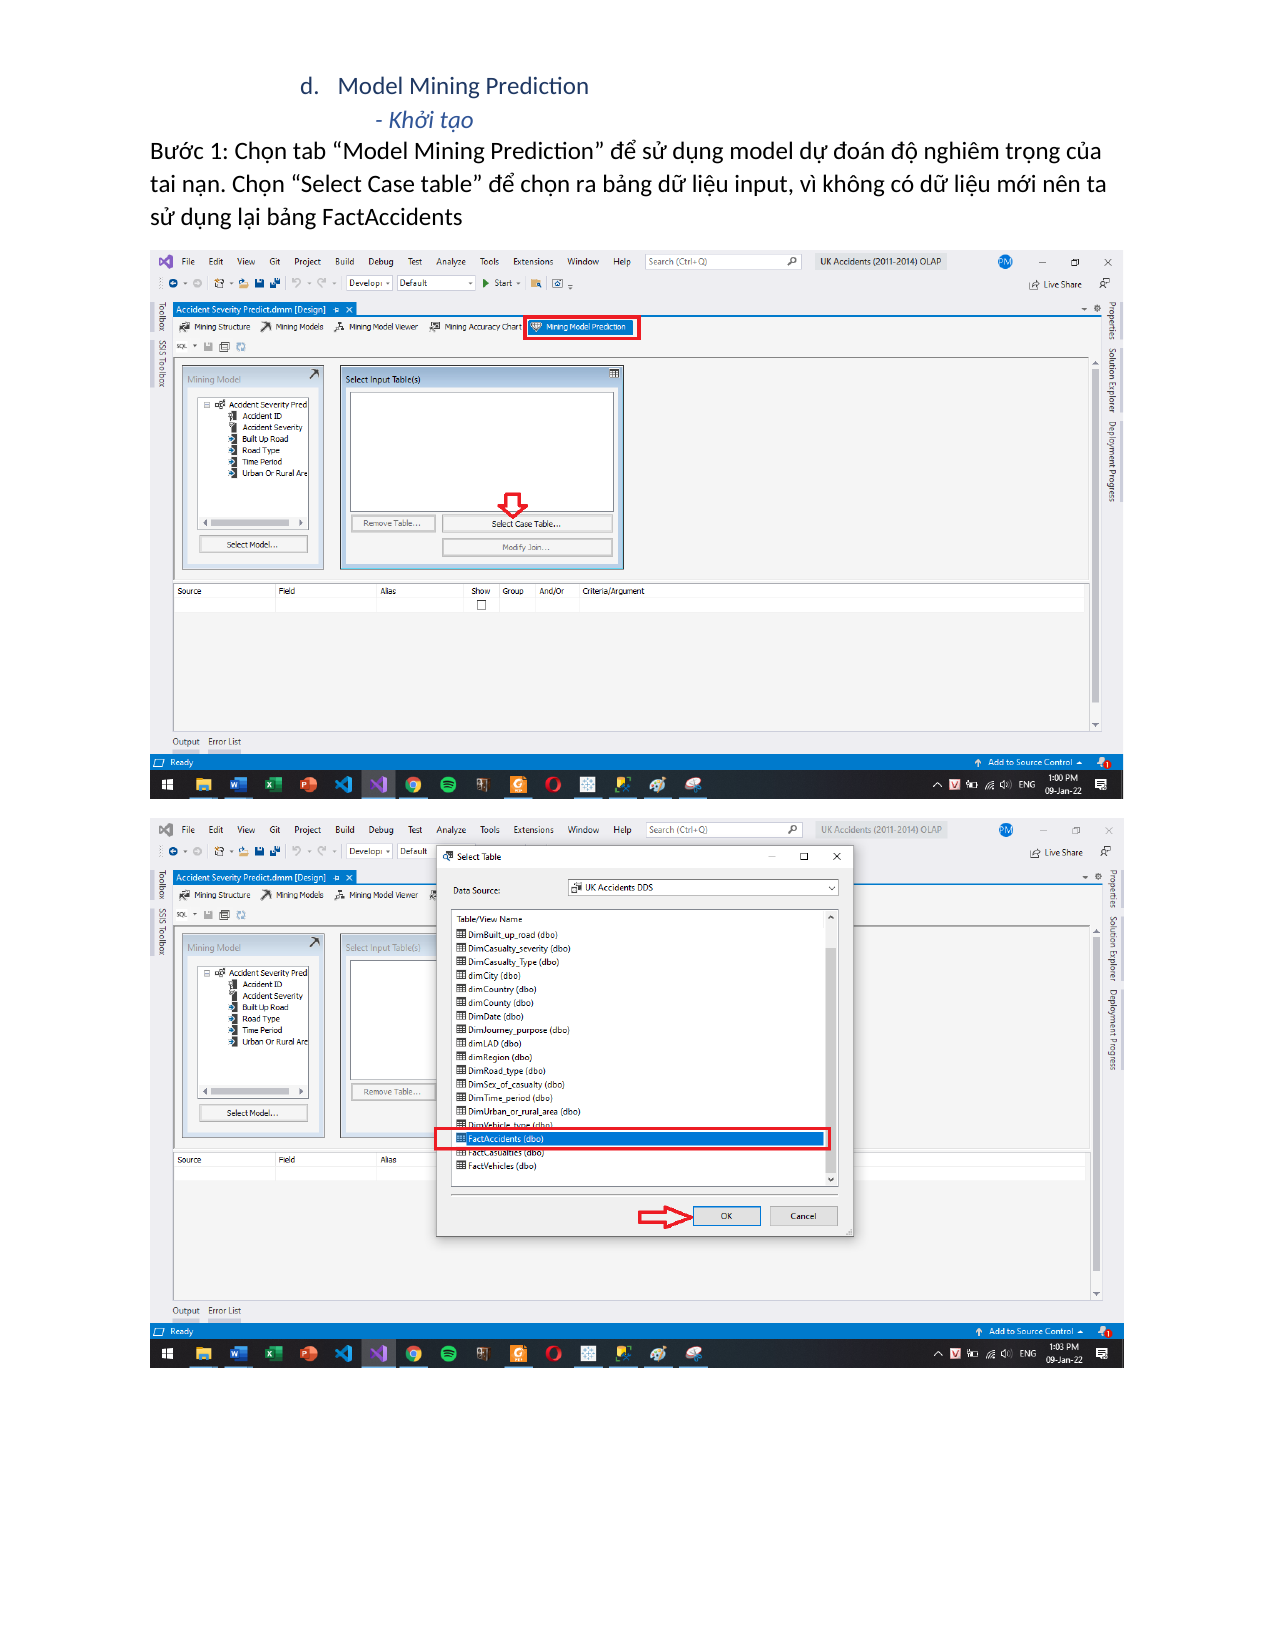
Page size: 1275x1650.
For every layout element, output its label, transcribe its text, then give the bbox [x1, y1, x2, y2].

picture [150, 818, 1124, 1369]
picture [150, 250, 1124, 800]
subtitle - Khởi tạo [375, 104, 1125, 135]
text Bước 1: Chọn tab “Model Mining Prediction” để sử dụng model dự đoán độ nghiêm trọng của tai nạn. Chọn “Select Case table” để chọn ra bảng dữ liệu input, vì không có dữ liệu mới nên ta sử dụng lại bảng FactAccidents [150, 135, 1125, 231]
subtitle Model Mining Prediction [300, 70, 1125, 100]
